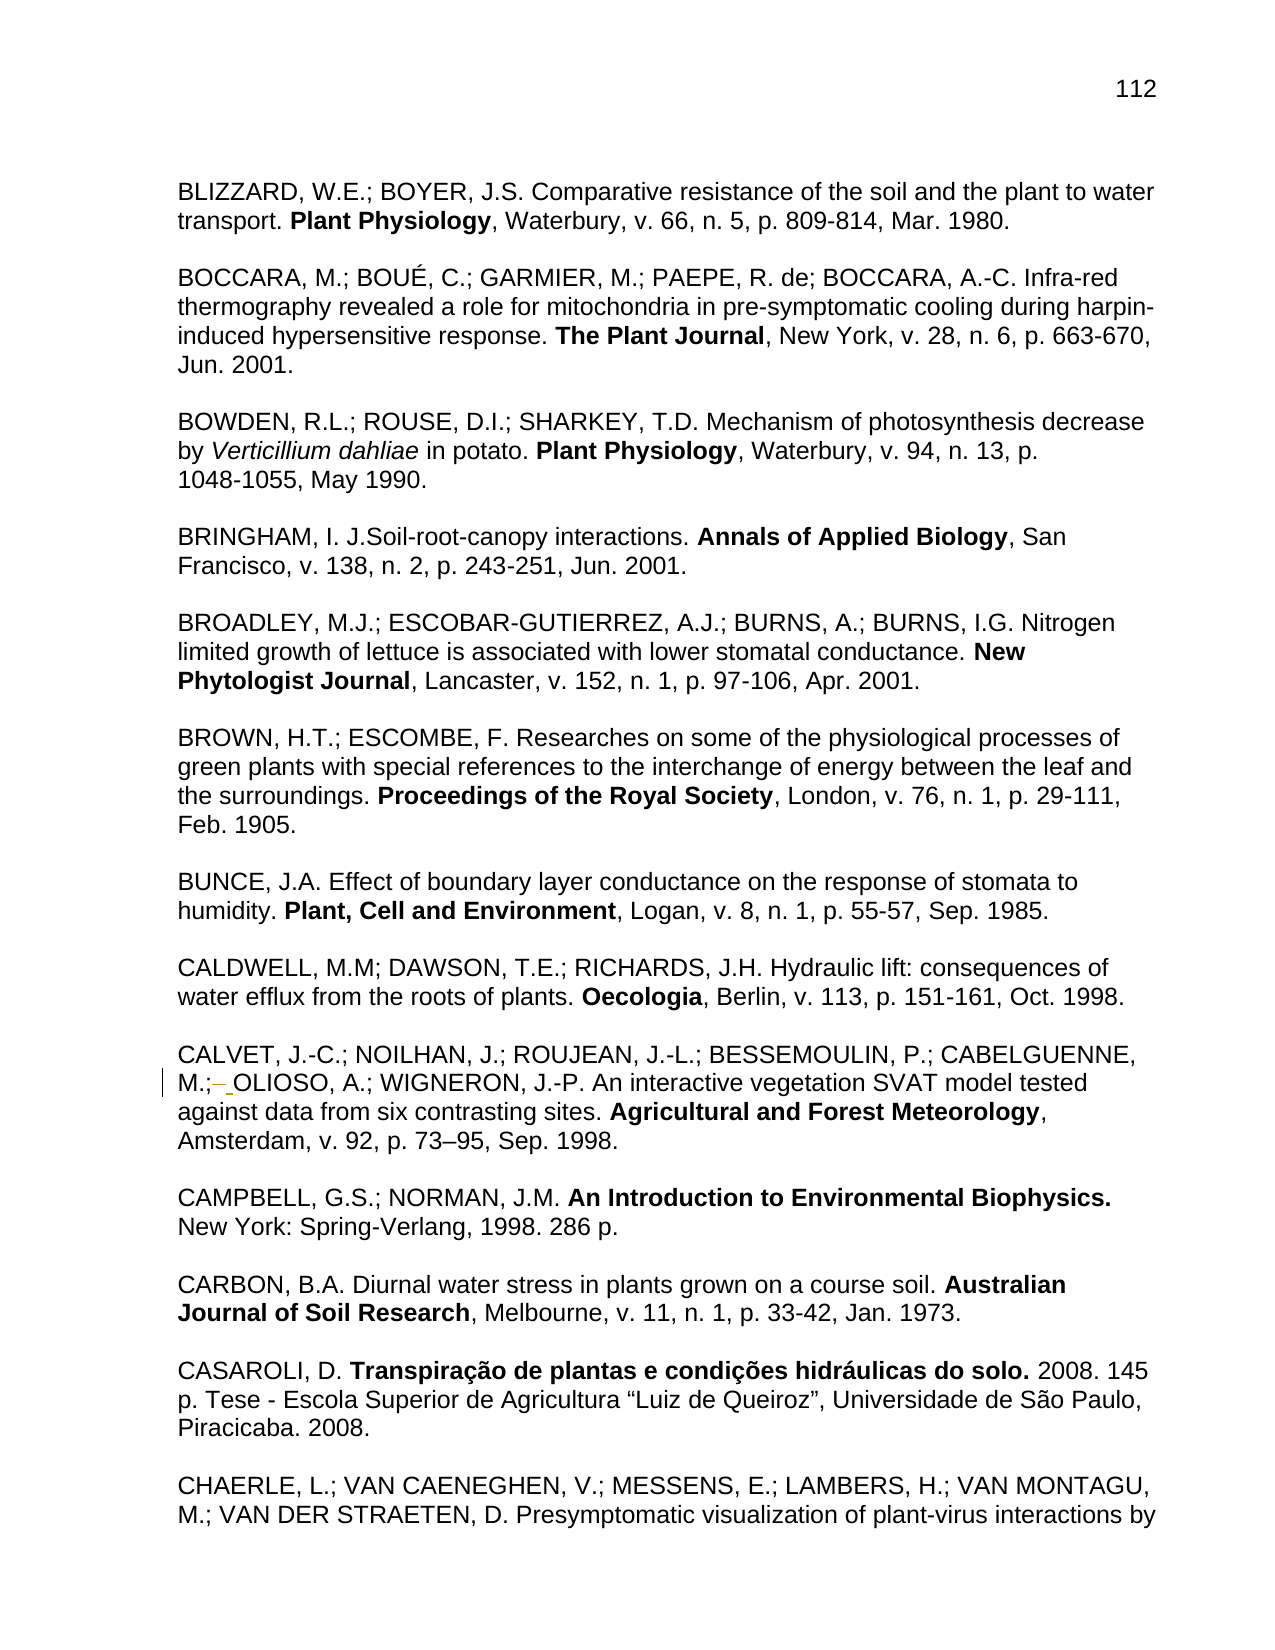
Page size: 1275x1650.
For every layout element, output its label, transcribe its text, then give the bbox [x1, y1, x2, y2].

text BUNCE, J.A. Effect of boundary layer conductance on the response of stomata to humidity. Plant, Cell and Environment, Logan, v. 8, n. 1, p. 55-57, Sep. 1985. [177, 867, 1157, 925]
text CARBON, B.A. Diurnal water stress in plants grown on a course soil. Australian Journal of Soil Research, Melbourne, v. 11, n. 1, p. 33-42, Jan. 1973. [177, 1270, 1157, 1327]
text BOCCARA, M.; BOUÉ, C.; GARMIER, M.; PAEPE, R. de; BOCCARA, A.-C. Infra-red thermography revealed a role for mitochondria in pre-symptomatic cooling during harpin-induced hypersensitive response. The Plant Journal, New York, v. 28, n. 6, p. 663-670, Jun. 2001. [177, 263, 1157, 378]
text CASAROLI, D. Transpiração de plantas e condições hidráulicas do solo. 2008. 145 p. Tese - Escola Superior de Agricultura “Luiz de Queiroz”, Universidade de São Paulo, Piracicaba. 2008. [177, 1356, 1157, 1442]
text CALVET, J.-C.; NOILHAN, J.; ROUJEAN, J.-L.; BESSEMOULIN, P.; CABELGUENNE, M.;OLIOSO, A.; WIGNERON, J.-P. An interactive vegetation SVAT model tested against data from six contrasting sites. Agricultural and Forest Meteorology, Amsterdam, v. 92, p. 73–95, Sep. 1998. [177, 1040, 1157, 1155]
text CAMPBELL, G.S.; NORMAN, J.M. An Introduction to Environmental Biophysics. New York: Spring-Verlang, 1998. 286 p. [177, 1183, 1157, 1241]
text BROADLEY, M.J.; ESCOBAR-GUTIERREZ, A.J.; BURNS, A.; BURNS, I.G. Nitrogen limited growth of lettuce is associated with lower stomatal conductance. New Phytologist Journal, Lancaster, v. 152, n. 1, p. 97-106, Apr. 2001. [177, 608, 1157, 695]
text BROWN, H.T.; ESCOMBE, F. Researches on some of the physiological processes of green plants with special references to the interchange of energy between the leaf and the surroundings. Proceedings of the Royal Society, London, v. 76, n. 1, p. 29-111, Feb. 1905. [177, 723, 1157, 838]
text BLIZZARD, W.E.; BOYER, J.S. Comparative resistance of the soil and the plant to water transport. Plant Physiology, Waterbury, v. 66, n. 5, p. 809-814, Mar. 1980. [177, 177, 1157, 235]
text BOWDEN, R.L.; ROUSE, D.I.; SHARKEY, T.D. Mechanism of photosynthesis decrease by Verticillium dahliae in potato. Plant Physiology, Waterbury, v. 94, n. 13, p. 1048-1055, May 1990. [177, 407, 1157, 493]
text CALDWELL, M.M; DAWSON, T.E.; RICHARDS, J.H. Hydraulic lift: consequences of water efflux from the roots of plants. Oecologia, Berlin, v. 113, p. 151-161, Oct. 1998. [177, 953, 1157, 1011]
text BRINGHAM, I. J.Soil-root-canopy interactions. Annals of Applied Biology, San Francisco, v. 138, n. 2, p. 243-251, Jun. 2001. [177, 522, 1157, 580]
